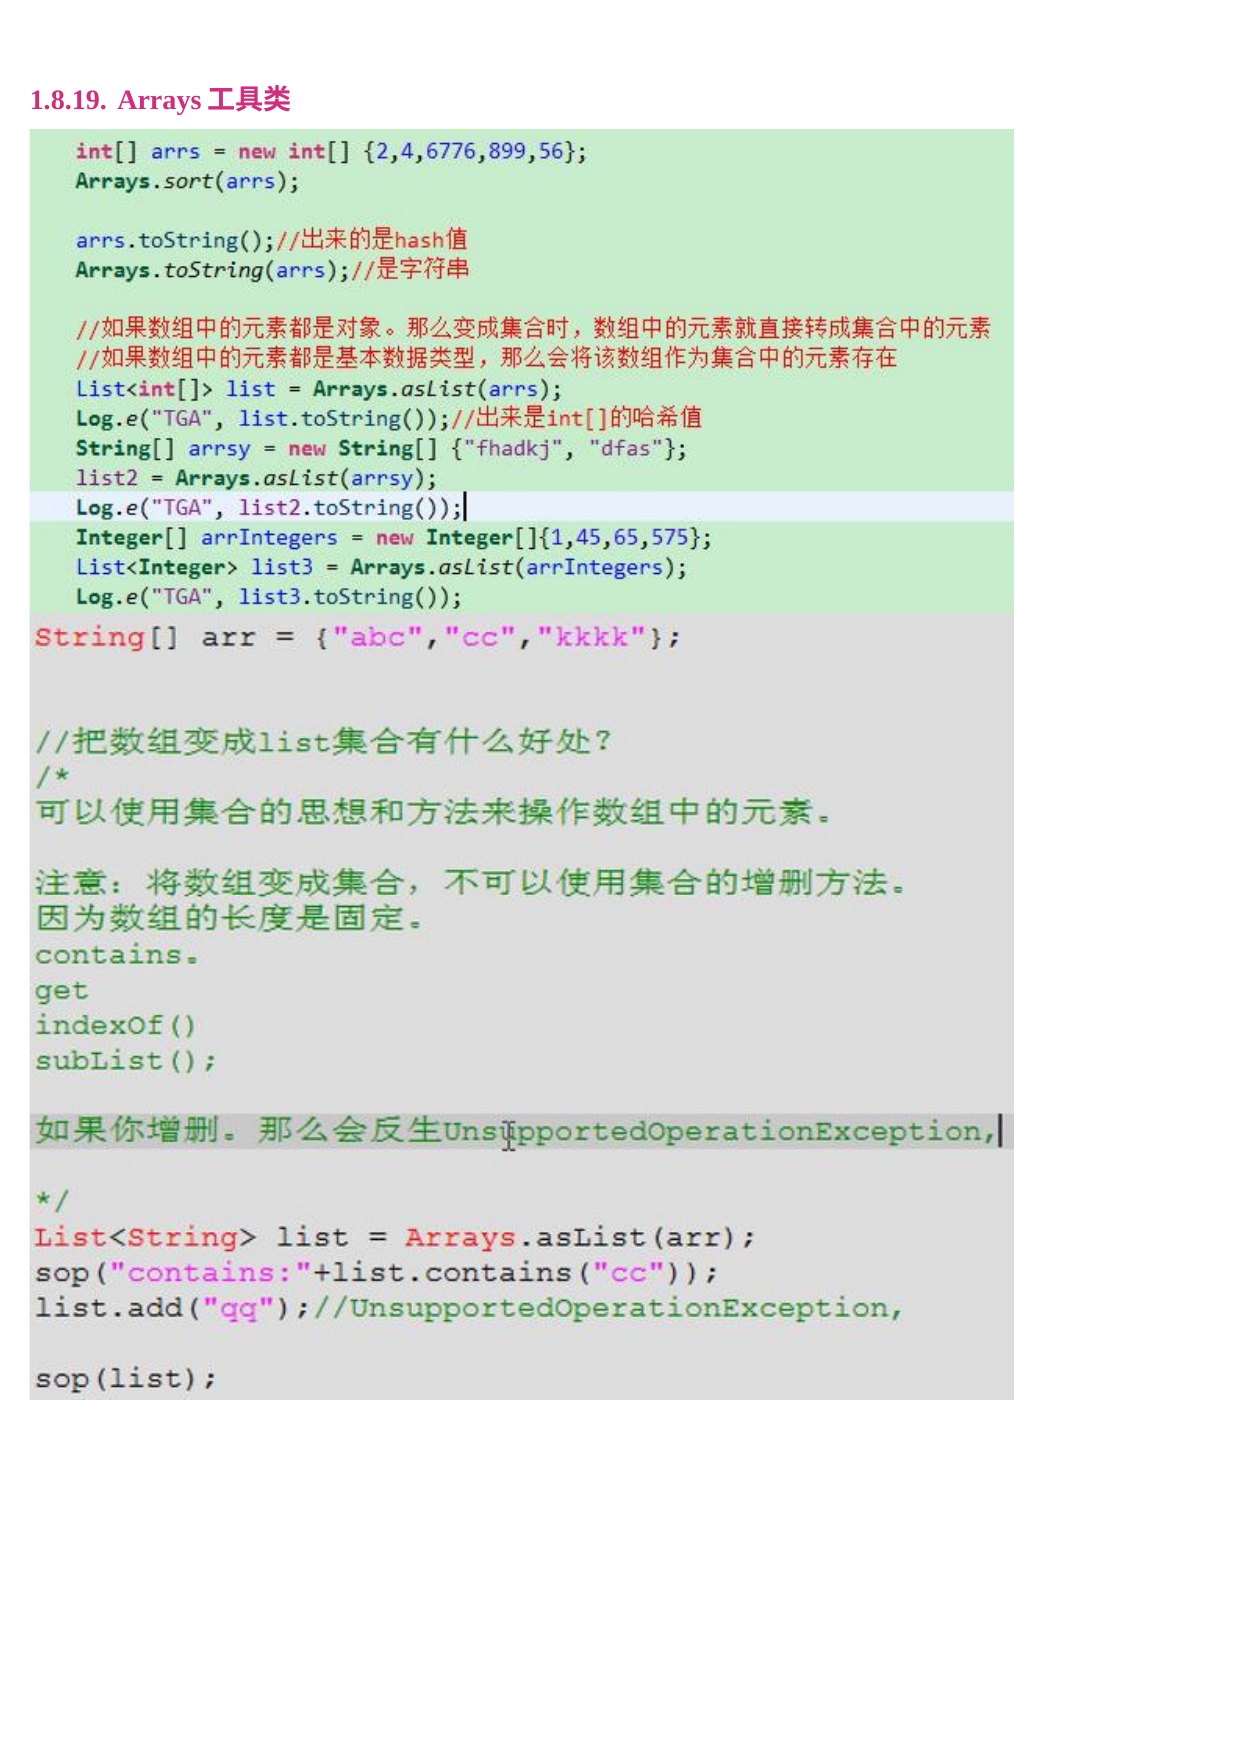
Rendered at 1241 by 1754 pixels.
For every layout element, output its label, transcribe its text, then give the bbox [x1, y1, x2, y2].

subtitle Arrays工具类 [29, 64, 1211, 129]
picture [29, 129, 1014, 1400]
